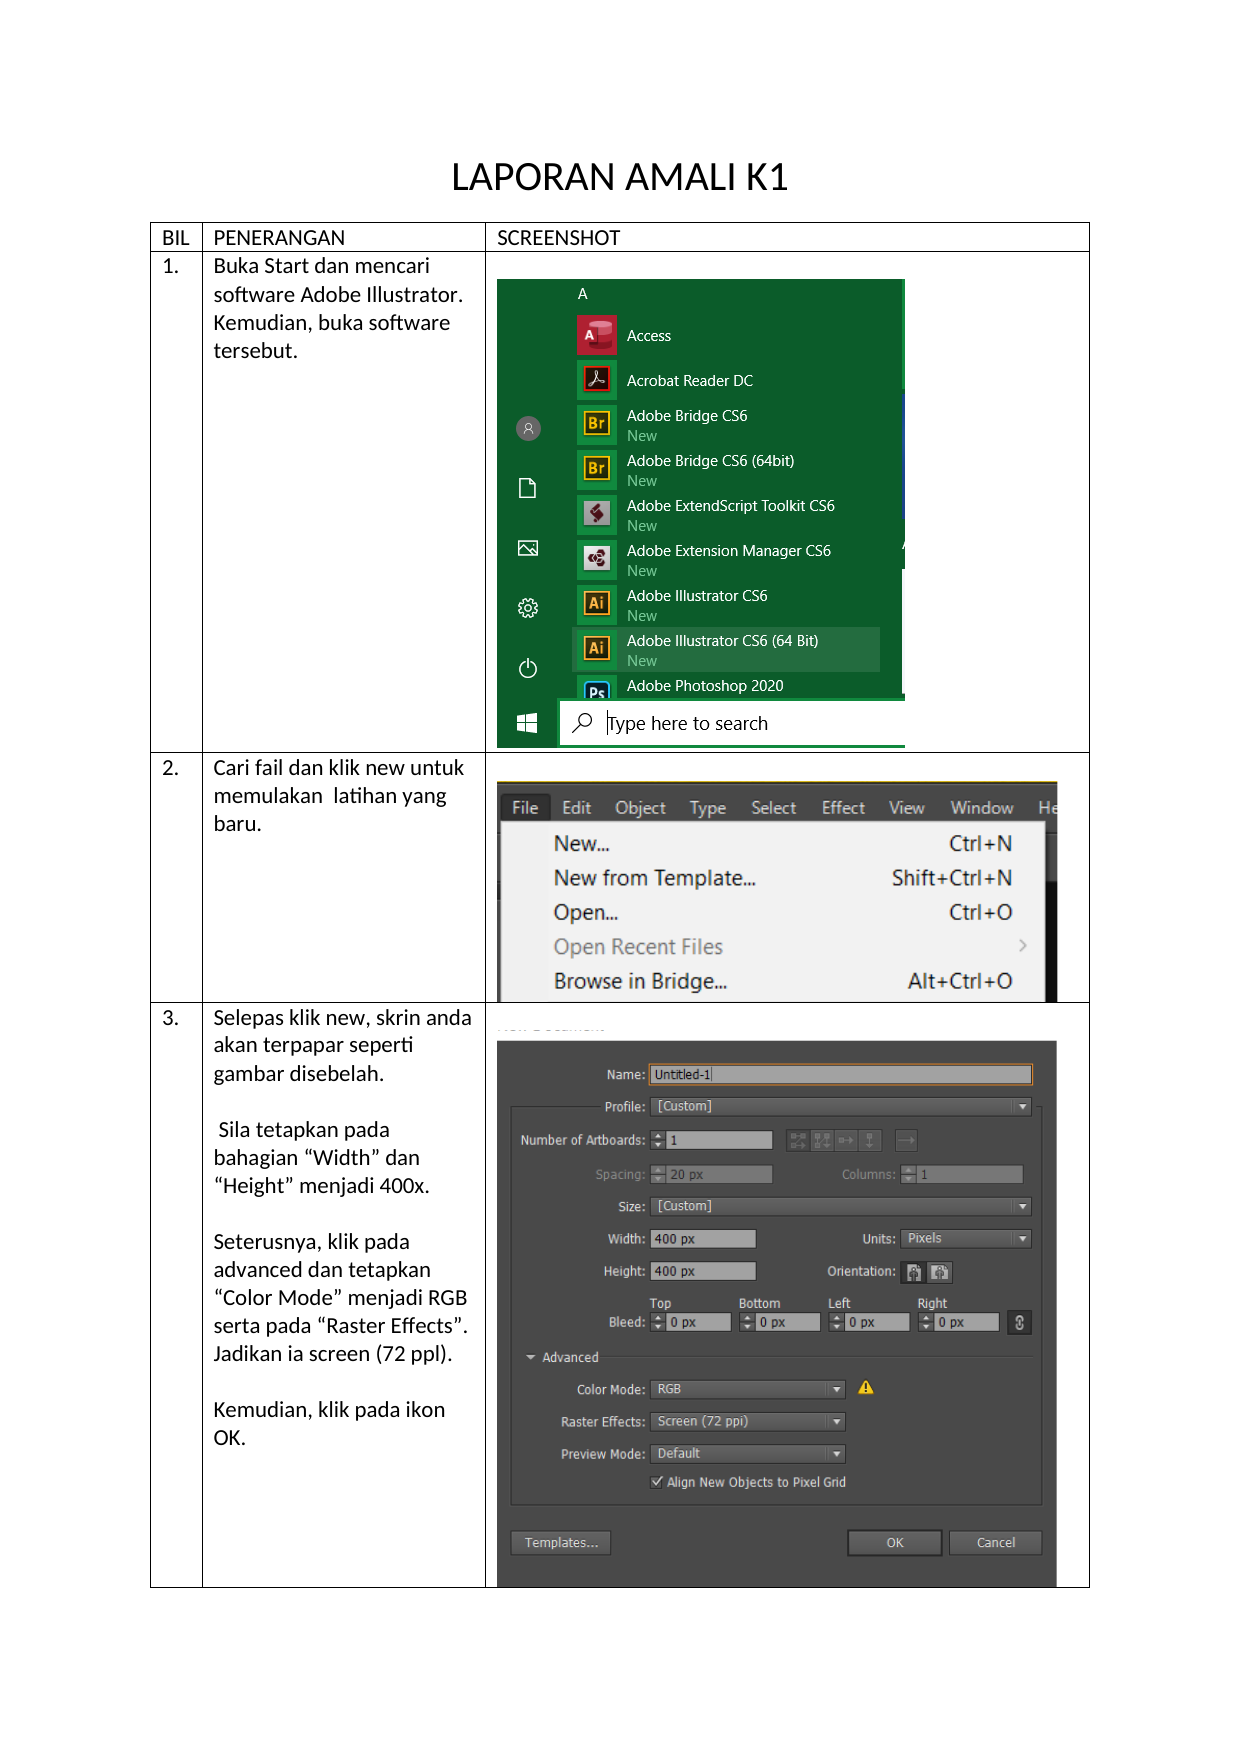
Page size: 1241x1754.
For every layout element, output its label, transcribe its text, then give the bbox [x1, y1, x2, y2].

table_cell 2. [151, 753, 202, 1002]
table_cell 1. [151, 252, 202, 752]
text LAPORAN AMALI K1 [150, 150, 1090, 201]
table_cell [486, 252, 1089, 752]
table_header SCREENSHOT [486, 223, 1089, 251]
table_header BIL [151, 223, 202, 251]
picture [497, 1030, 1057, 1587]
table_header PENERANGAN [203, 223, 485, 251]
table_cell Cari fail dan klik new untuk memulakan latihan yang baru. [203, 753, 485, 1002]
table_cell [486, 1003, 1089, 1587]
table_cell 3. [151, 1003, 202, 1587]
table_cell Selepas klik new, skrin anda akan terpapar seperti gambar disebelah. Sila tetapkan pada bahagian “Width” dan “Height” menjadi 400x. Seterusnya, klik pada advanced dan tetapkan “Color Mode” menjadi RGB serta pada “Raster Effects”. Jadikan ia screen (72 ppl). Kemudian, klik pada ikon OK. [203, 1003, 485, 1587]
picture [497, 781, 1058, 1002]
table_cell [486, 753, 1089, 1002]
picture [497, 279, 905, 748]
table_cell Buka Start dan mencari software Adobe Illustrator. Kemudian, buka software tersebut. [203, 252, 485, 752]
